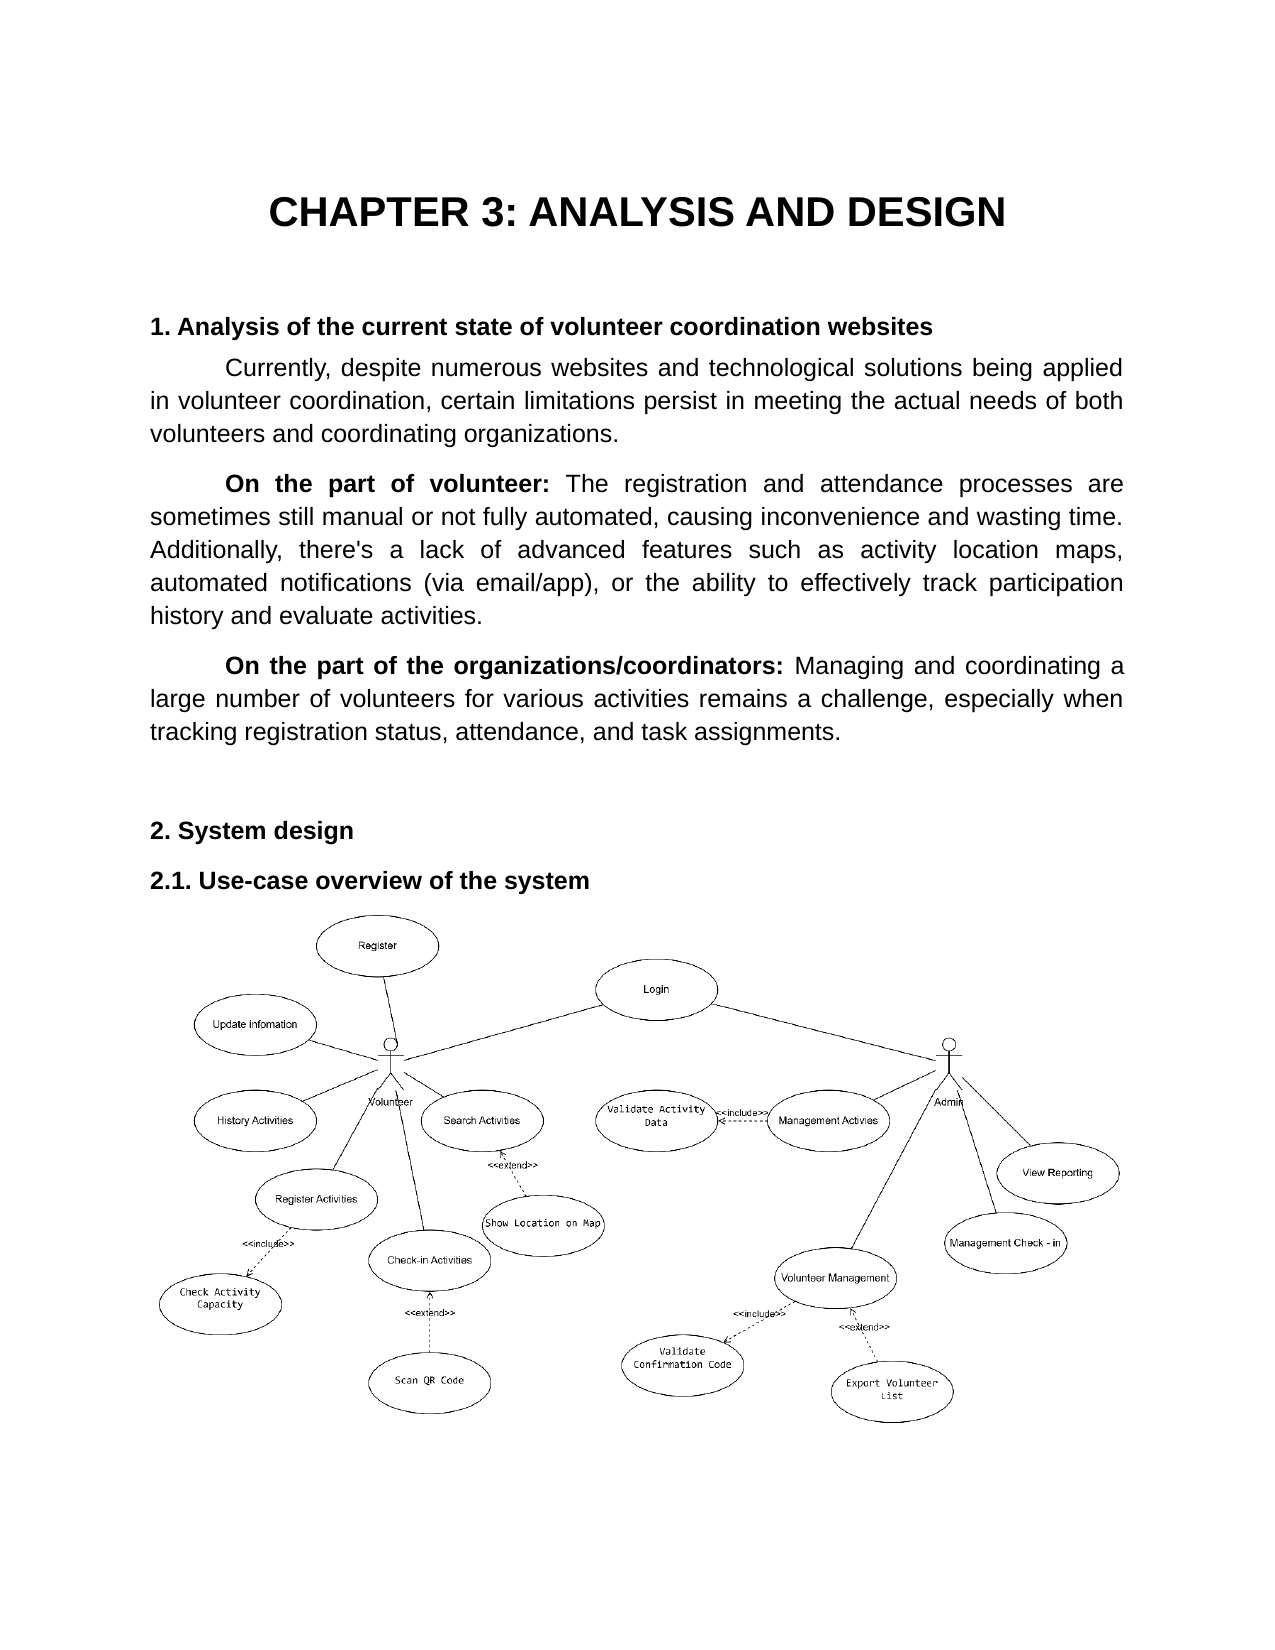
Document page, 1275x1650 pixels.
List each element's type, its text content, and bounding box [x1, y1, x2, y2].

subtitle 2.1. Use-case overview of the system [150, 866, 1125, 894]
text Currently, despite numerous websites and technological solutions being applied in volunteer coordination, certain limitations persist in meeting the actual needs of both volunteers and coordinating organizations. [150, 353, 1125, 448]
subtitle 2. System design [150, 816, 1125, 845]
subtitle 1. Analysis of the current state of volunteer coordination websites [150, 312, 1125, 341]
subtitle CHAPTER 3: ANALYSIS AND DESIGN [150, 187, 1125, 235]
text On the part of the organizations/coordinators: Managing and coordinating a large number of volunteers for various activities remains a challenge, especially when tracking registration status, attendance, and task assignments. [150, 651, 1125, 745]
text On the part of volunteer: The registration and attendance processes are sometimes still manual or not fully automated, causing inconvenience and wasting time. Additionally, there's a lack of advanced features such as activity location maps, automated notifications (via email/app), or the ability to effectively track participation history and evaluate activities. [150, 469, 1125, 630]
picture [150, 907, 1128, 1482]
